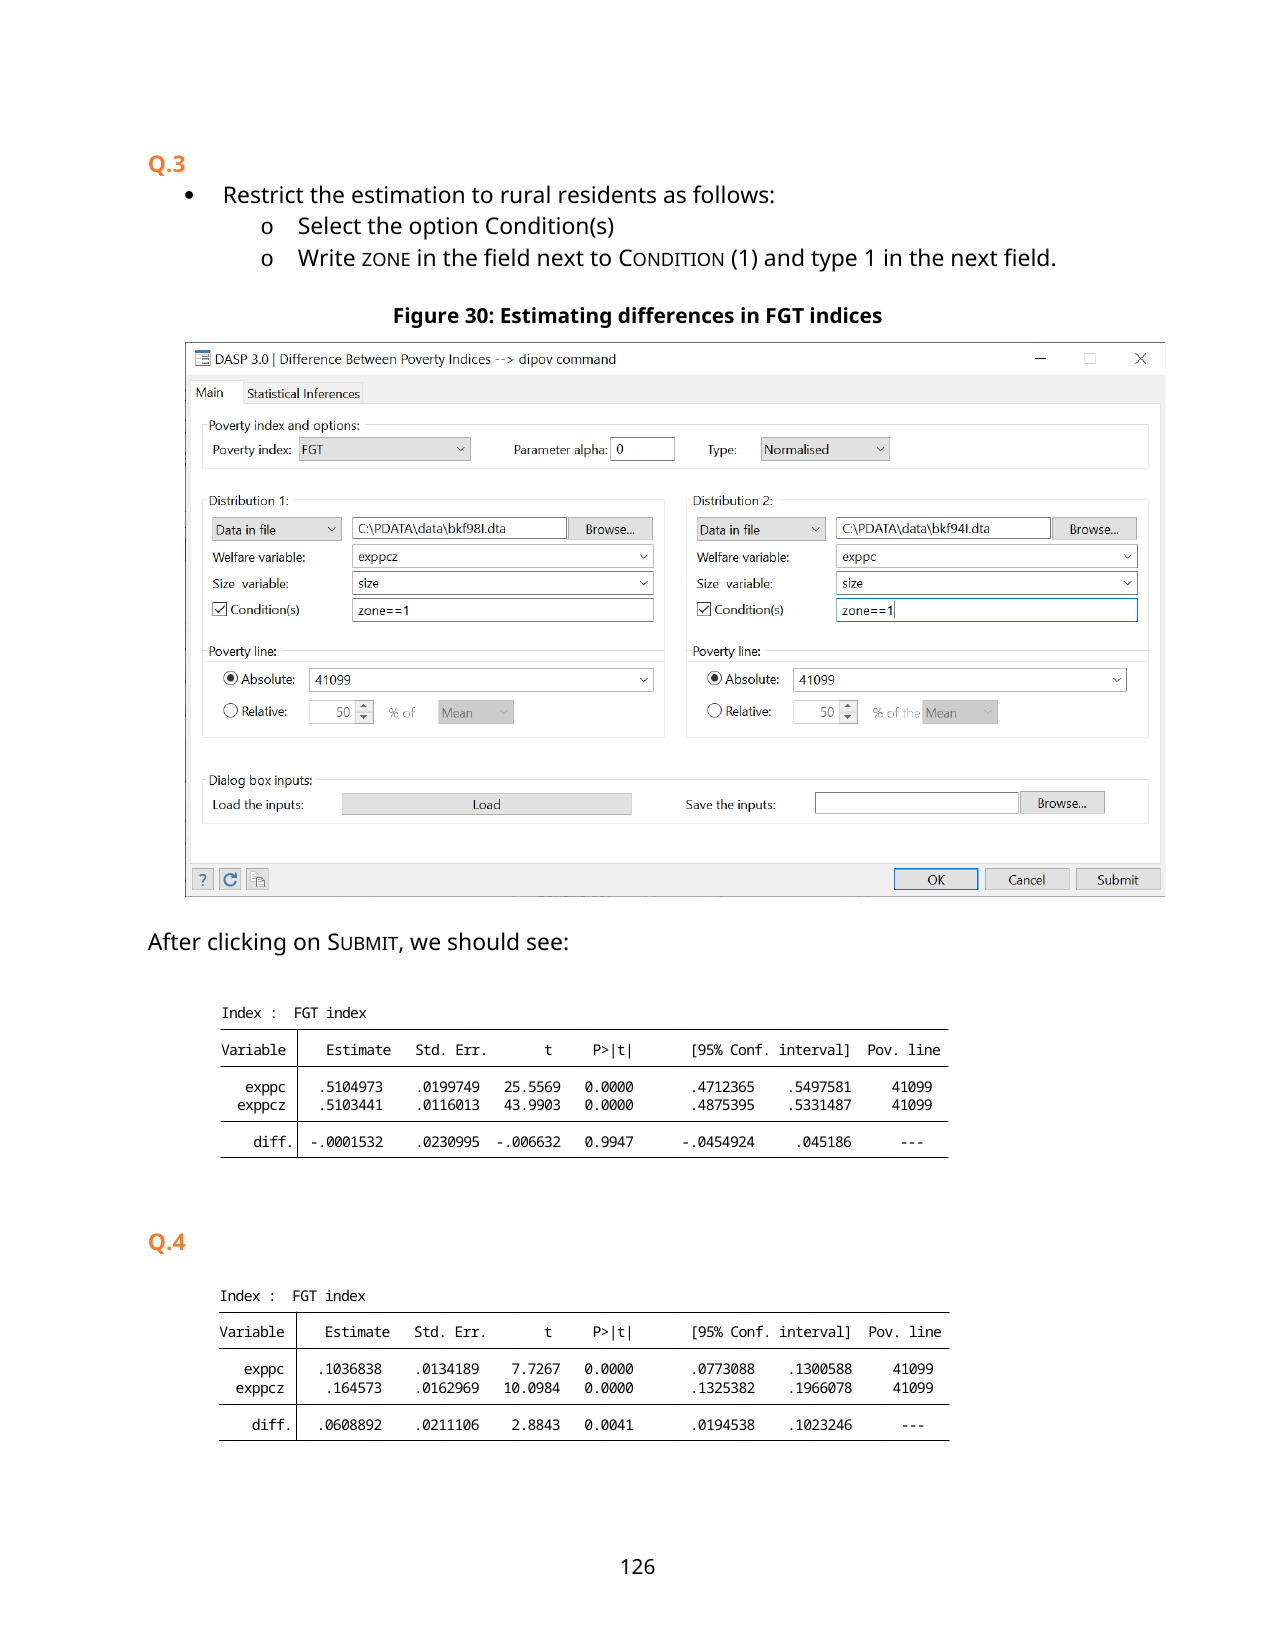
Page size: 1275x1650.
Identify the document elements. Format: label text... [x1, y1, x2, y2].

list Restrict the estimation to rural residents as follows: [185, 179, 1127, 210]
text After clicking on Submit, we should see: [148, 926, 1127, 957]
list Write zone in the field next to Condition (1) and type 1 in the next field. [260, 242, 1127, 273]
list Select the option Condition(s) [260, 210, 1127, 242]
text Q.3 [148, 148, 1127, 179]
picture [185, 342, 1166, 897]
text Q.4 [148, 1225, 1127, 1257]
